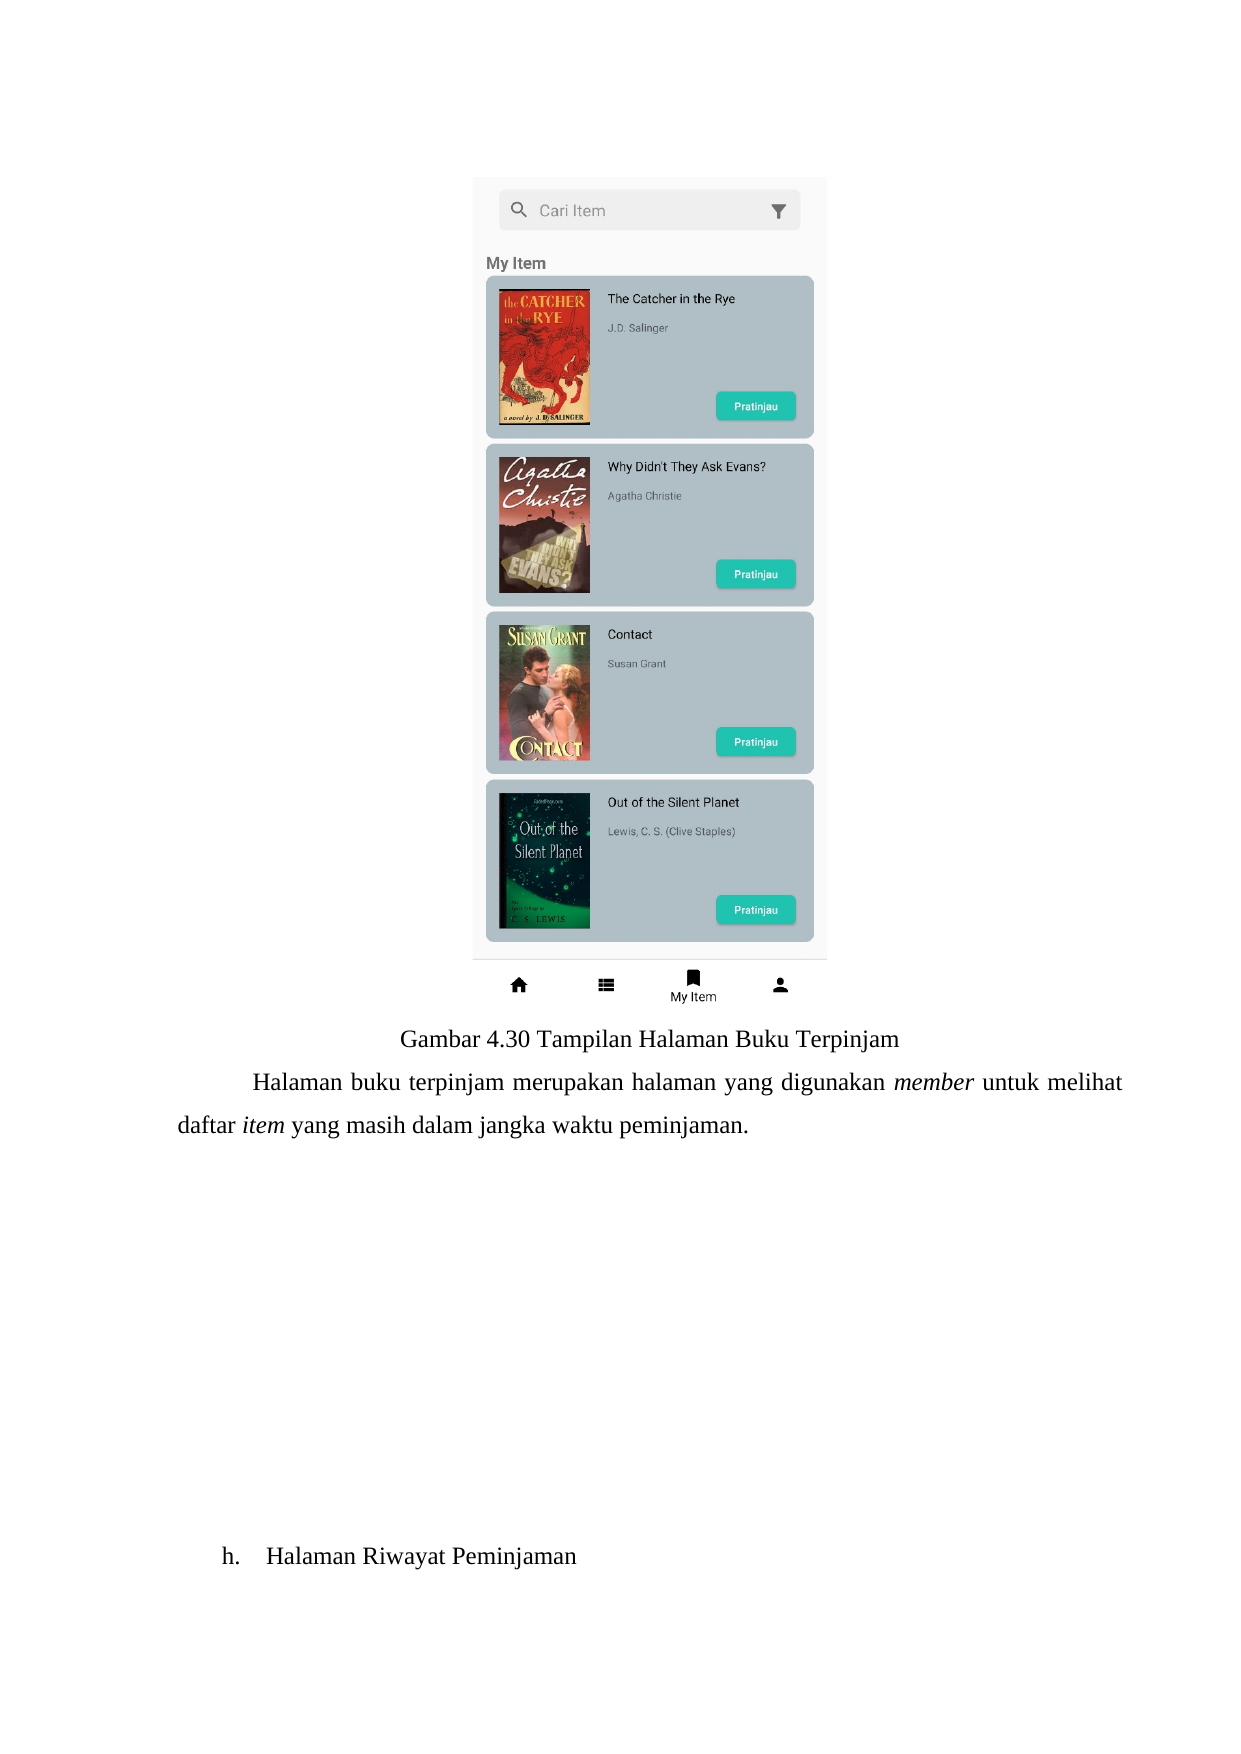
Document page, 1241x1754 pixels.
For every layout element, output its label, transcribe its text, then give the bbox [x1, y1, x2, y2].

list Halaman Riwayat Peminjaman [222, 1541, 1122, 1570]
picture [472, 177, 827, 1010]
text Halaman buku terpinjam merupakan halaman yang digunakan member untuk melihat daftar item yang masih dalam jangka waktu peminjaman. [177, 1067, 1122, 1139]
